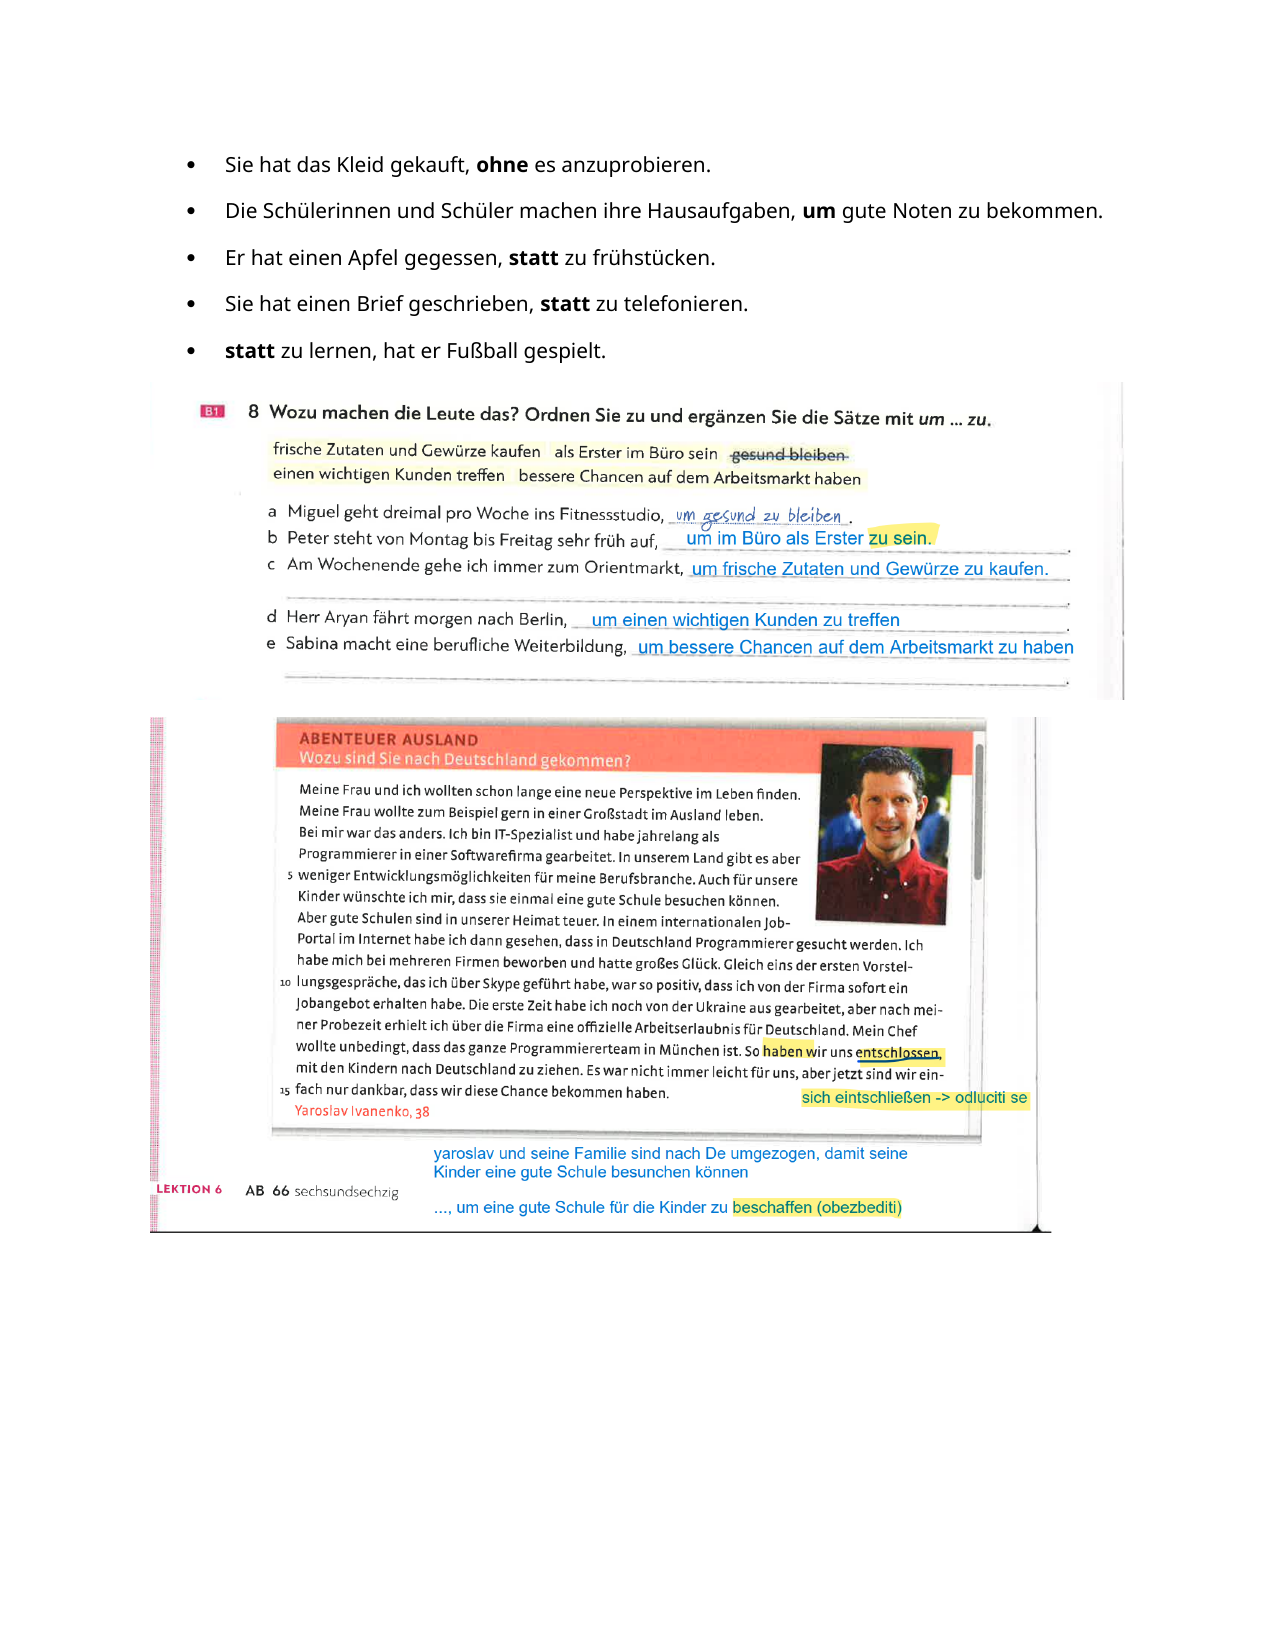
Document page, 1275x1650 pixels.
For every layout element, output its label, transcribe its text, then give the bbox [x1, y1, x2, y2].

list Sie hat einen Brief geschrieben, statt zu telefonieren. [187, 289, 1125, 318]
list Sie hat das Kleid gekauft, ohne es anzuprobieren. [187, 150, 1125, 178]
list statt zu lernen, hat er Fußball gespielt. [187, 336, 1125, 364]
list Die Schülerinnen und Schüler machen ihre Hausaufgaben, um gute Noten zu bekommen. [187, 196, 1125, 225]
picture [150, 382, 1125, 700]
list Er hat einen Apfel gegessen, statt zu frühstücken. [187, 243, 1125, 271]
picture [150, 717, 1052, 1233]
